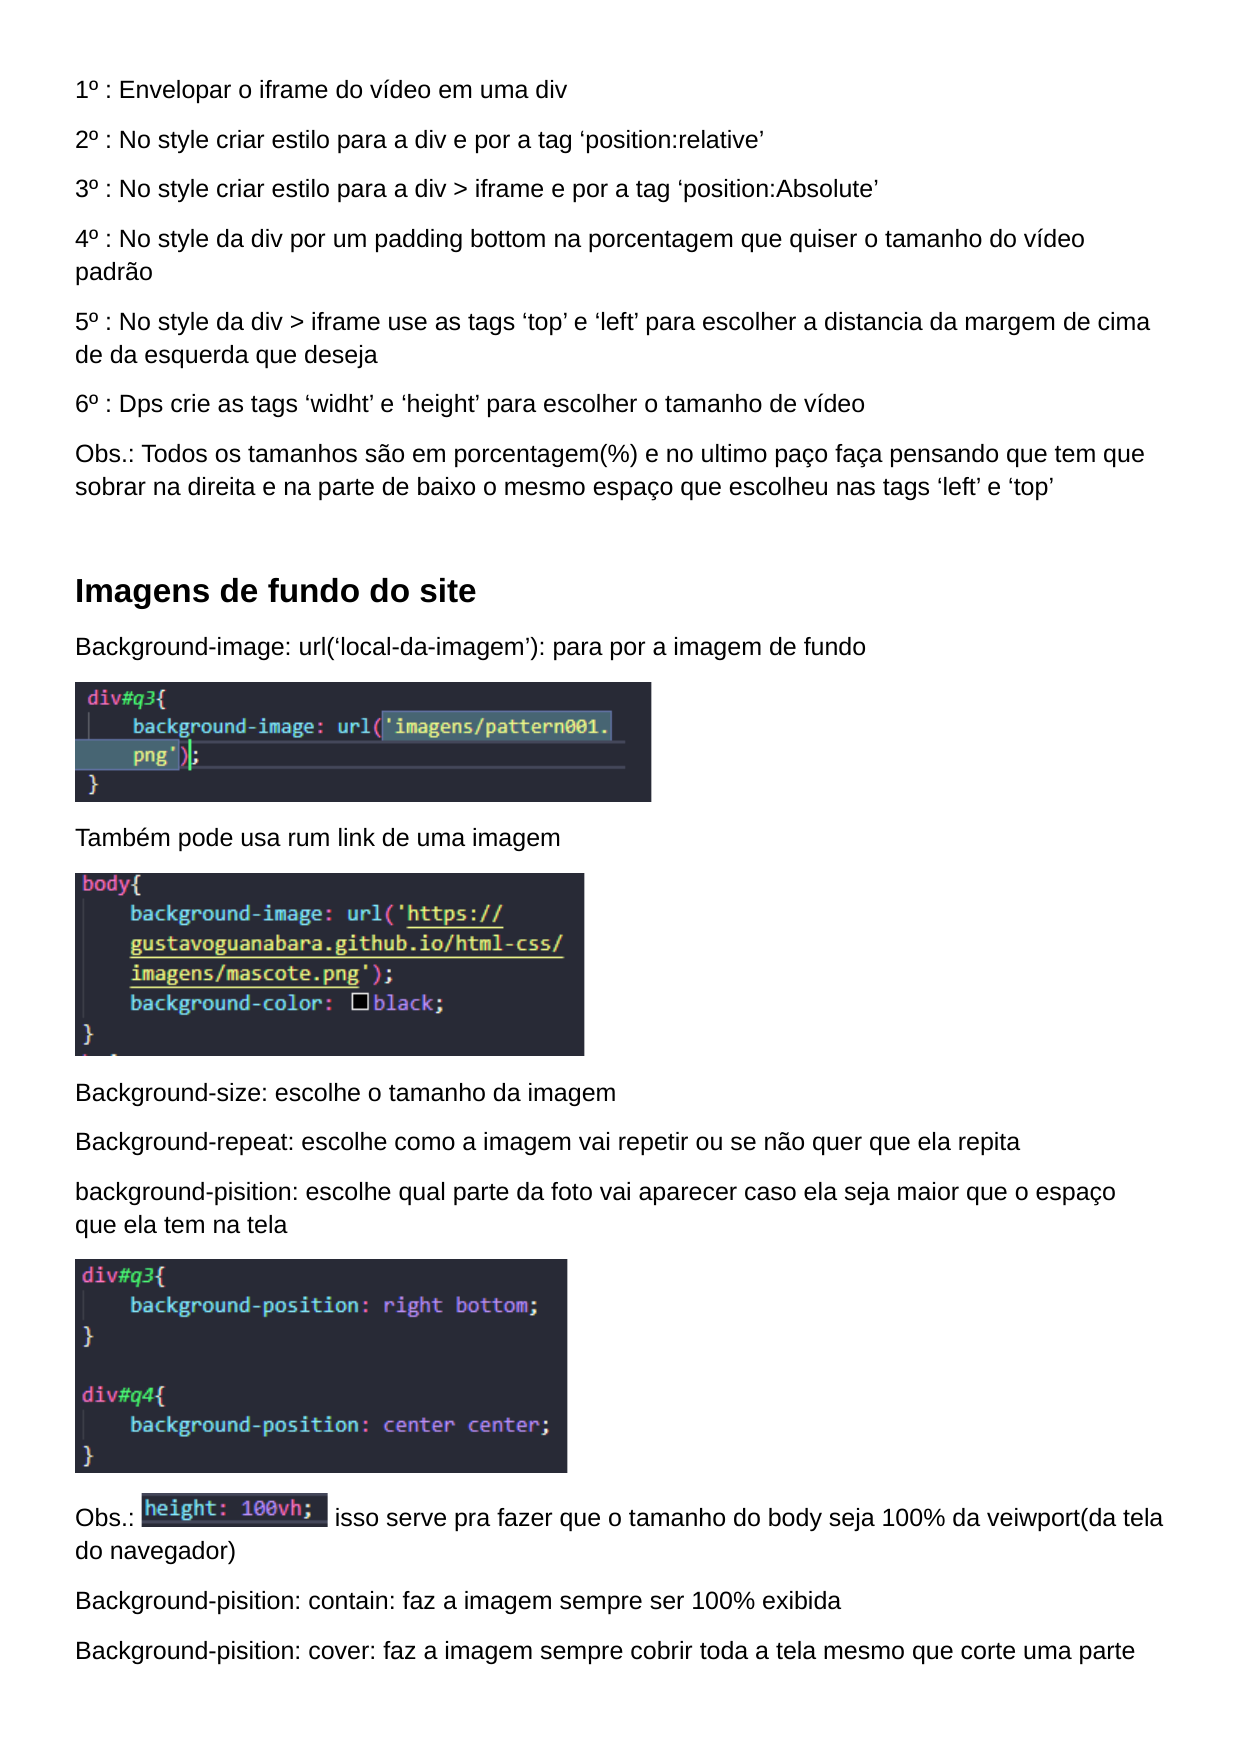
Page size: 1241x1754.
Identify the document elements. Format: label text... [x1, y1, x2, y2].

text Background-repeat: escolhe como a imagem vai repetir ou se não quer que ela repita [75, 1127, 1165, 1156]
text Também pode usa rum link de uma imagem [75, 823, 1165, 852]
text 4º : No style da div por um padding bottom na porcentagem que quiser o tamanho do vídeo padrão [75, 224, 1165, 286]
text 5º : No style da div > iframe use as tags ‘top’ e ‘left’ para escolher a distancia da margem de cima de da esquerda que deseja [75, 307, 1165, 368]
text Background-pisition: cover: faz a imagem sempre cobrir toda a tela mesmo que corte uma parte [75, 1636, 1165, 1664]
text 3º : No style criar estilo para a div > iframe e por a tag ‘position:Absolute’ [75, 174, 1165, 203]
text 1º : Envelopar o iframe do vídeo em uma div [75, 75, 1165, 104]
text Background-image: url(‘local-da-imagem’): para por a imagem de fundo [75, 632, 1165, 661]
text Obs.: Todos os tamanhos são em porcentagem(%) e no ultimo paço faça pensando que tem que sobrar na direita e na parte de baixo o mesmo espaço que escolheu nas tags ‘left’ e ‘top’ [75, 439, 1165, 501]
picture [75, 682, 652, 802]
text Background-pisition: contain: faz a imagem sempre ser 100% exibida [75, 1586, 1165, 1615]
text Imagens de fundo do site [75, 572, 1165, 610]
picture [141, 1493, 328, 1527]
text 2º : No style criar estilo para a div e por a tag ‘position:relative’ [75, 125, 1165, 153]
text background-pisition: escolhe qual parte da foto vai aparecer caso ela seja maior que o espaço que ela tem na tela [75, 1177, 1165, 1239]
text Obs.: isso serve pra fazer que o tamanho do body seja 100% da veiwport(da tela do navegador) [75, 1494, 1165, 1565]
text 6º : Dps crie as tags ‘widht’ e ‘height’ para escolher o tamanho de vídeo [75, 389, 1165, 418]
text Background-size: escolhe o tamanho da imagem [75, 1078, 1165, 1106]
picture [75, 873, 585, 1056]
picture [75, 1259, 568, 1473]
